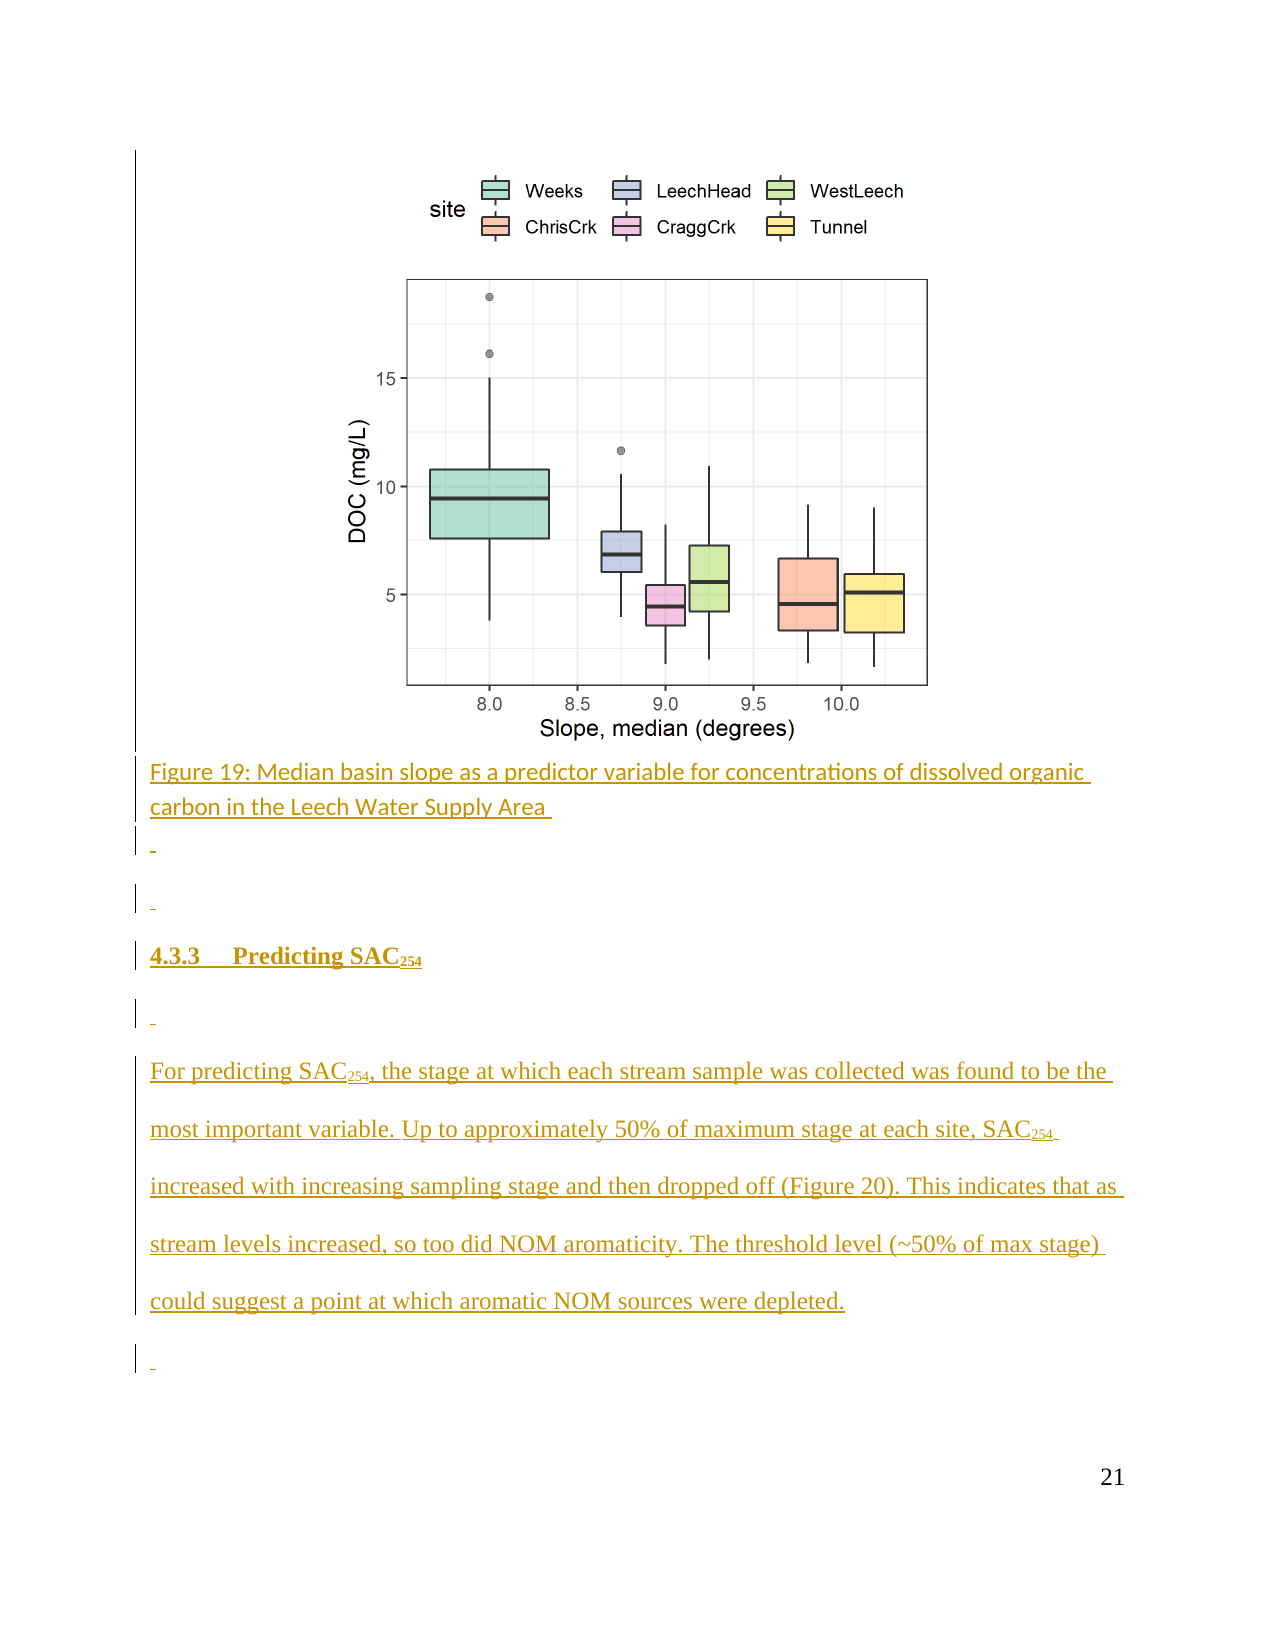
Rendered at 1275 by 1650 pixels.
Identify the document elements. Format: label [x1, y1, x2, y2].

picture [336, 150, 939, 752]
